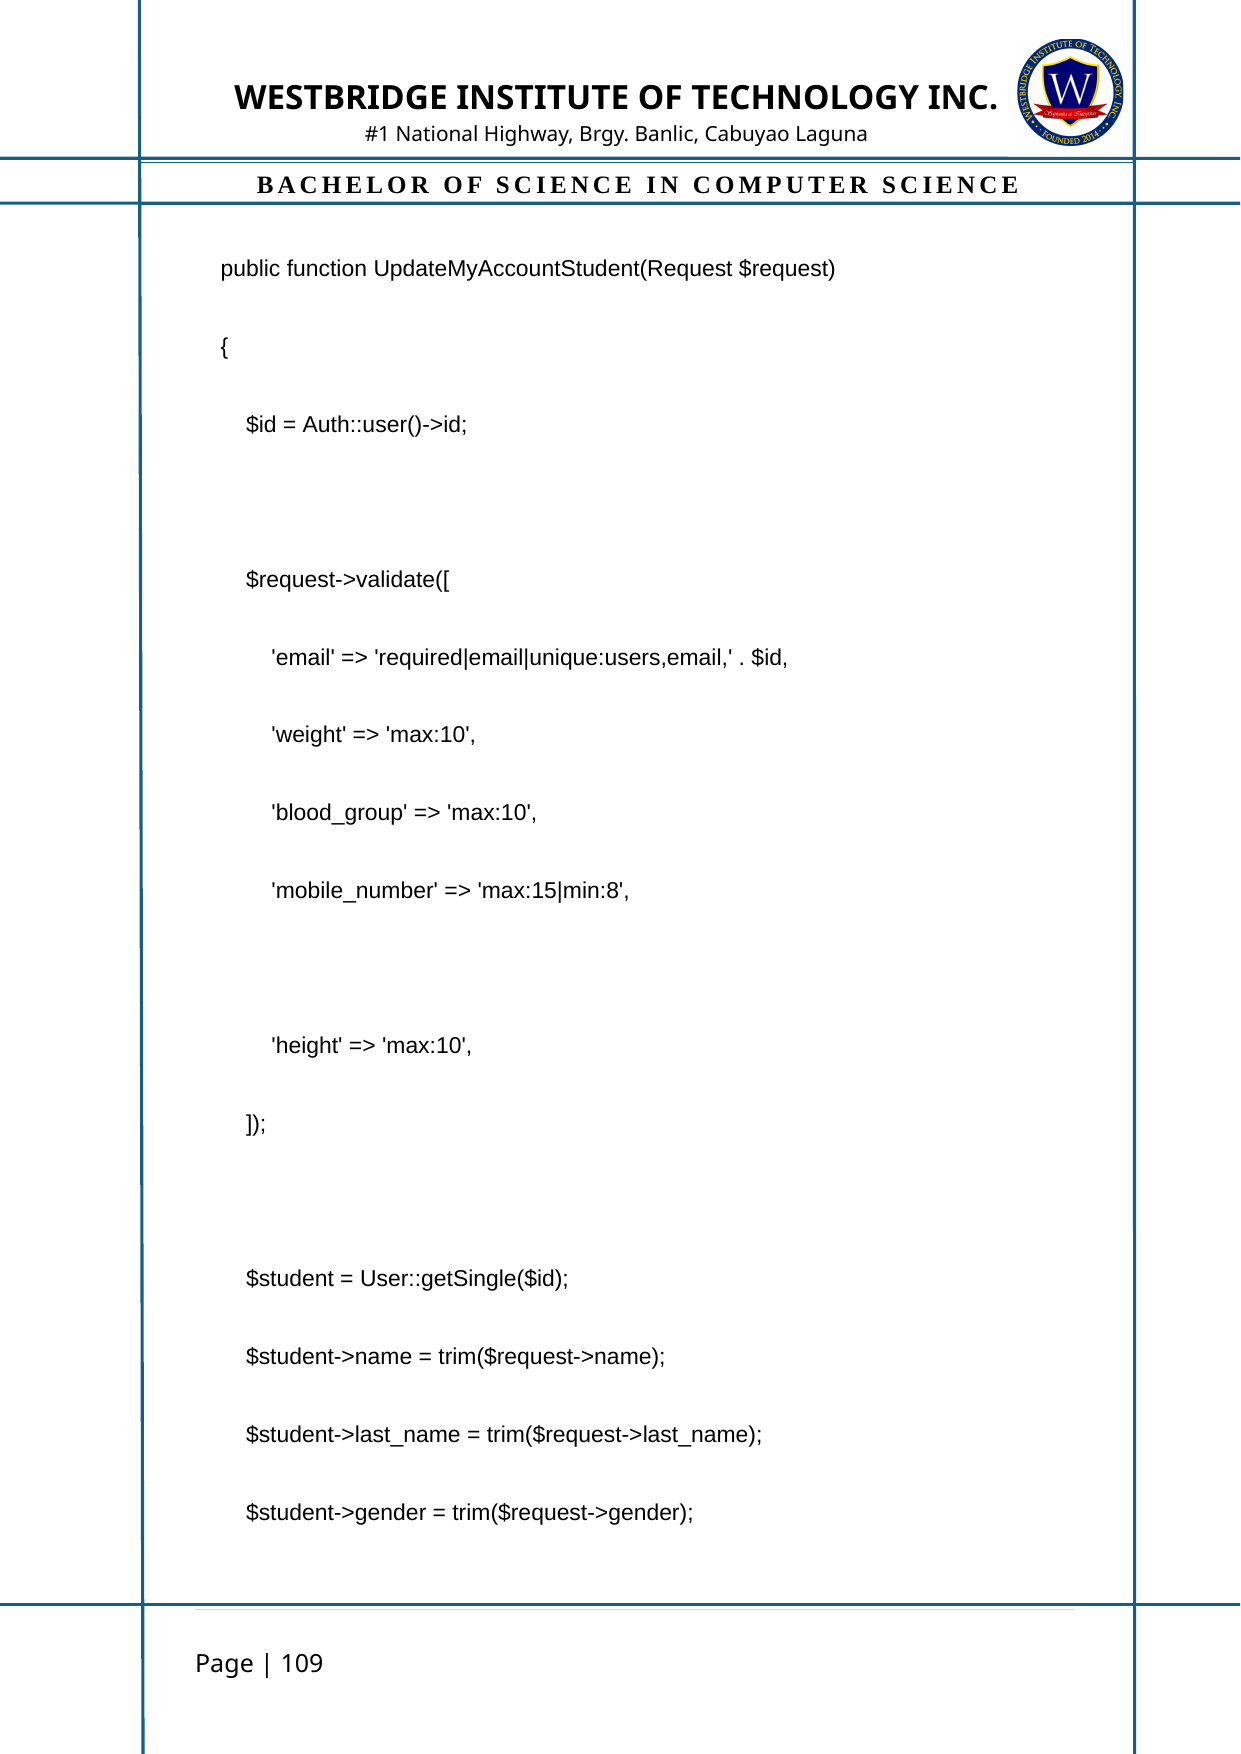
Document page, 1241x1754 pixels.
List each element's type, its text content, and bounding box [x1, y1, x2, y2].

text $student->last_name = trim($request->last_name); [195, 1421, 1075, 1447]
text public function UpdateMyAccountStudent(Request $request) [195, 255, 1075, 281]
text $student = User::getSingle($id); [195, 1265, 1075, 1292]
text { [195, 333, 1075, 359]
text 'weight' => 'max:10', [195, 721, 1075, 748]
text 'email' => 'required|email|unique:users,email,' . $id, [195, 644, 1075, 670]
text $request->validate([ [195, 566, 1075, 592]
text 'height' => 'max:10', [195, 1032, 1075, 1058]
text $student->name = trim($request->name); [195, 1343, 1075, 1369]
text $id = Auth::user()->id; [195, 411, 1075, 437]
text 'mobile_number' => 'max:15|min:8', [195, 877, 1075, 903]
text $student->gender = trim($request->gender); [195, 1498, 1075, 1525]
text ]); [195, 1110, 1075, 1136]
picture [1017, 39, 1124, 146]
text 'blood_group' => 'max:10', [195, 799, 1075, 825]
